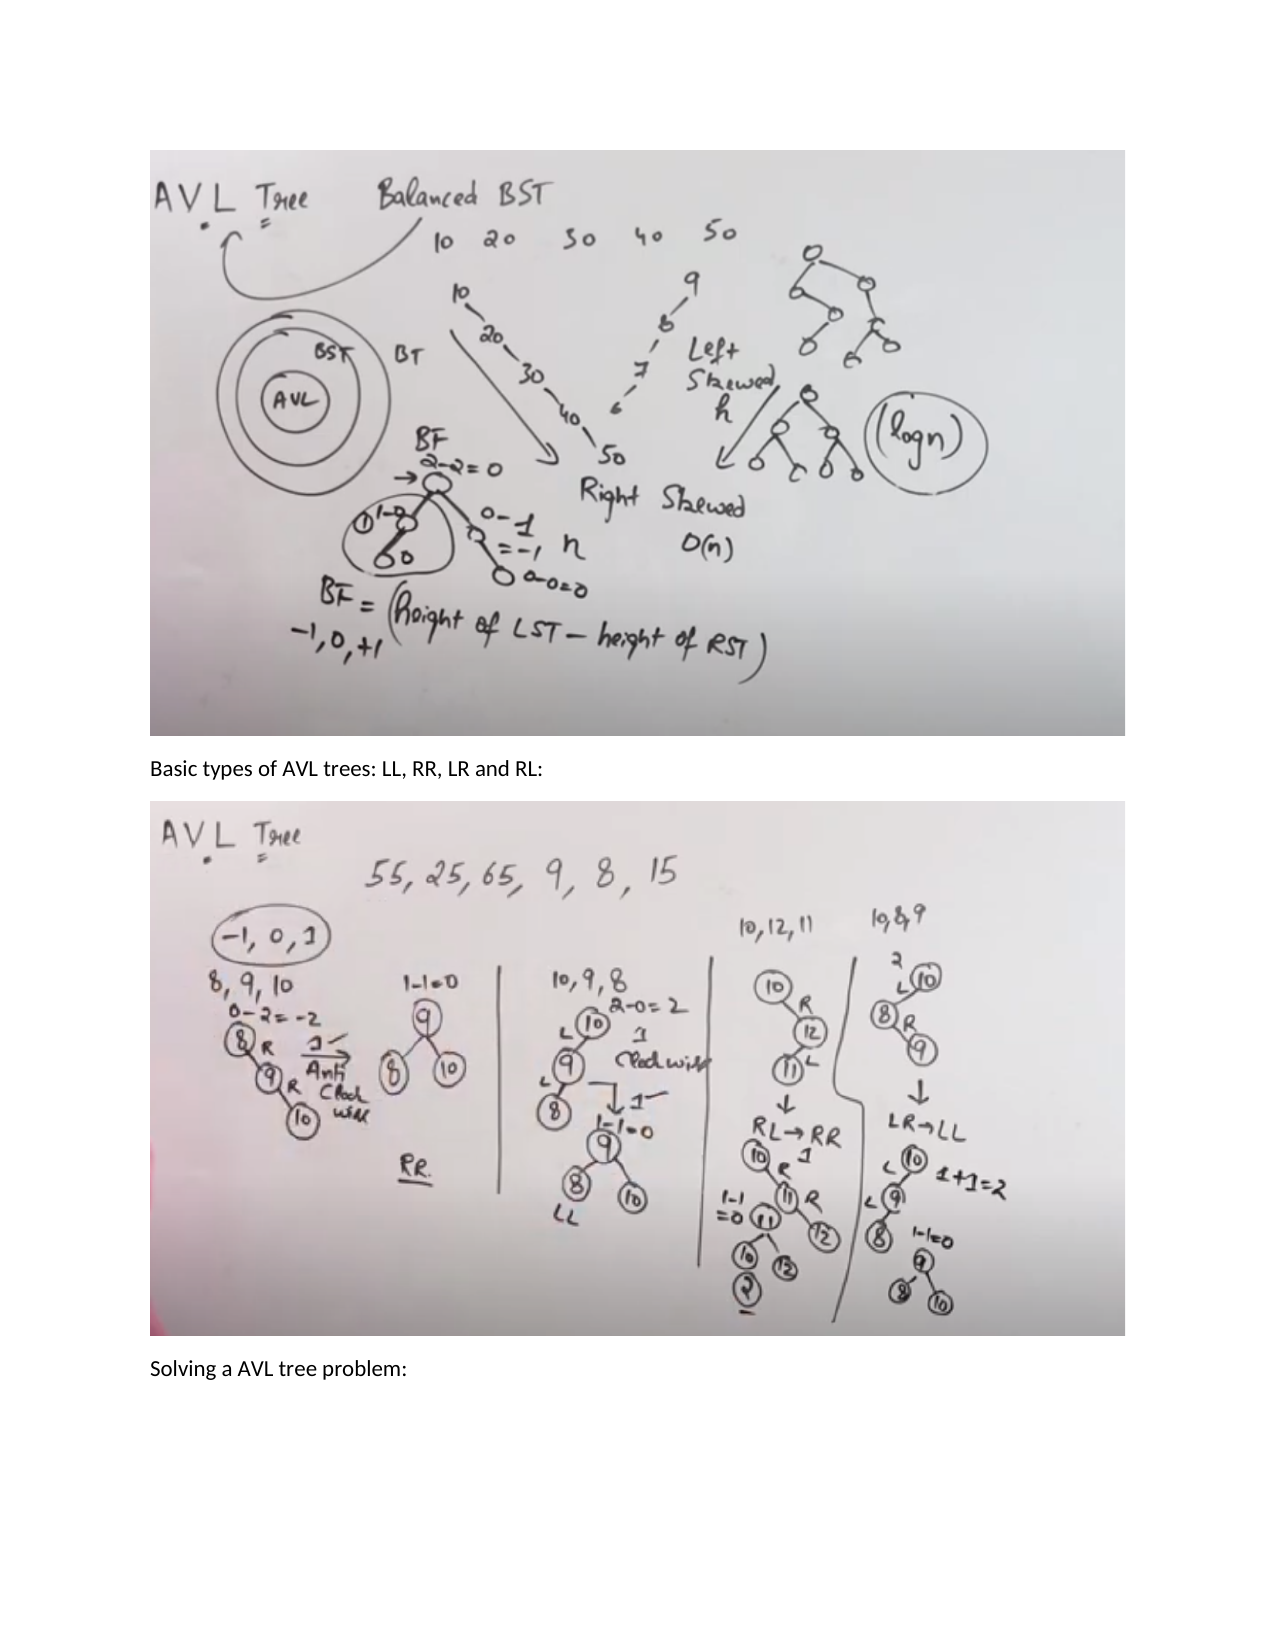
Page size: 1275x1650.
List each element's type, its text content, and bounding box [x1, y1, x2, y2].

text Solving a AVL tree problem: [150, 1354, 1125, 1382]
picture [150, 801, 1125, 1336]
picture [150, 150, 1125, 736]
text Basic types of AVL trees: LL, RR, LR and RL: [150, 754, 1125, 782]
